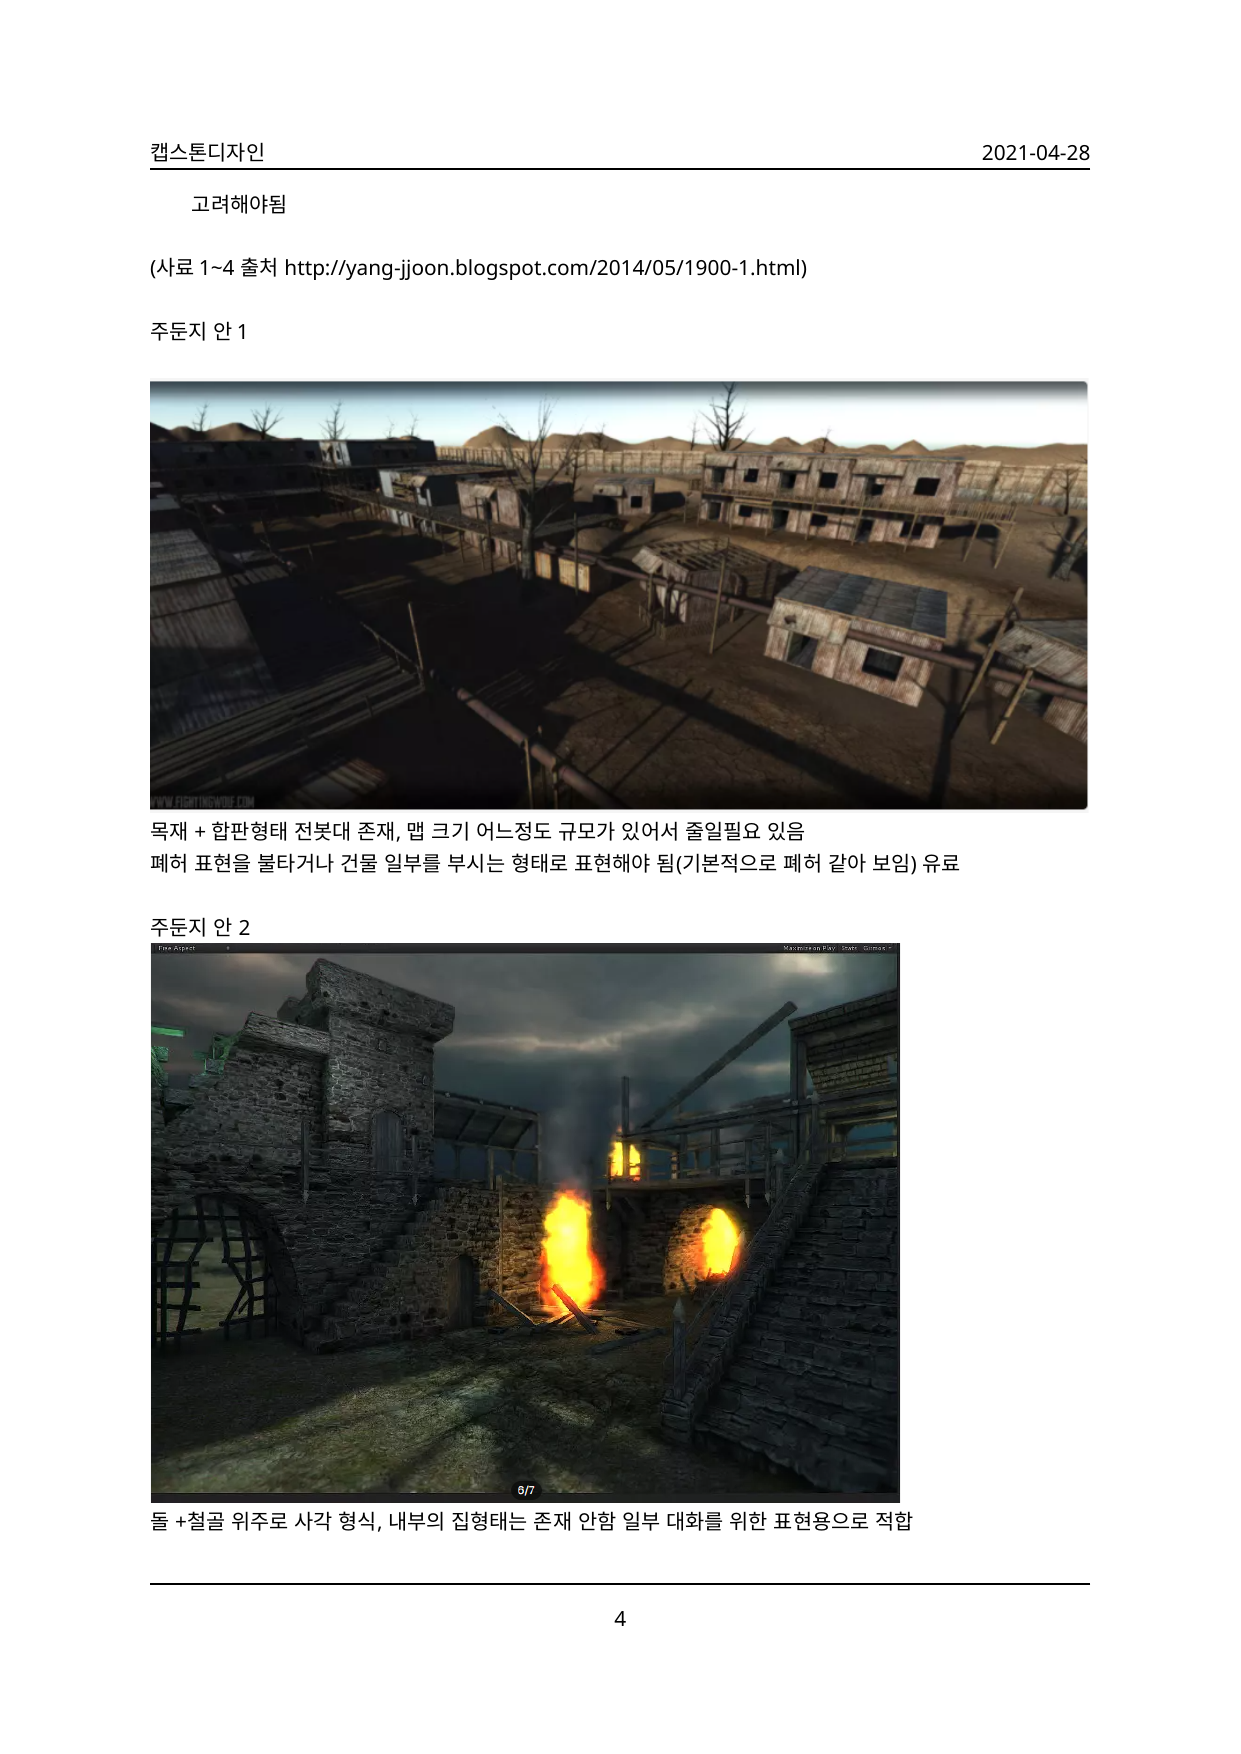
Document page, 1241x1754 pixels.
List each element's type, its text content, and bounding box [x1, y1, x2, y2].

text 목재 + 합판형태 전봇대 존재, 맵 크기 어느정도 규모가 있어서 줄일필요 있음 [150, 815, 1090, 845]
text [150, 188, 1090, 219]
picture [150, 378, 1091, 813]
text (사료1~4 출처 http://yang-jjoon.blogspot.com/2014/05/1900-1.html) [150, 252, 1090, 282]
text 돌 +철골 위주로 사각 형식, 내부의 집형태는 존재 안함 일부 대화를 위한 표현용으로 적합 [150, 1505, 1090, 1536]
picture [150, 943, 901, 1503]
text 폐허 표현을 불타거나 건물 일부를 부시는 형태로 표현해야 됨(기본적으로 폐허 같아 보임) 유료 [150, 848, 1090, 878]
text 주둔지 안1 [150, 315, 1090, 345]
text 주둔지 안 2 [150, 911, 1090, 941]
